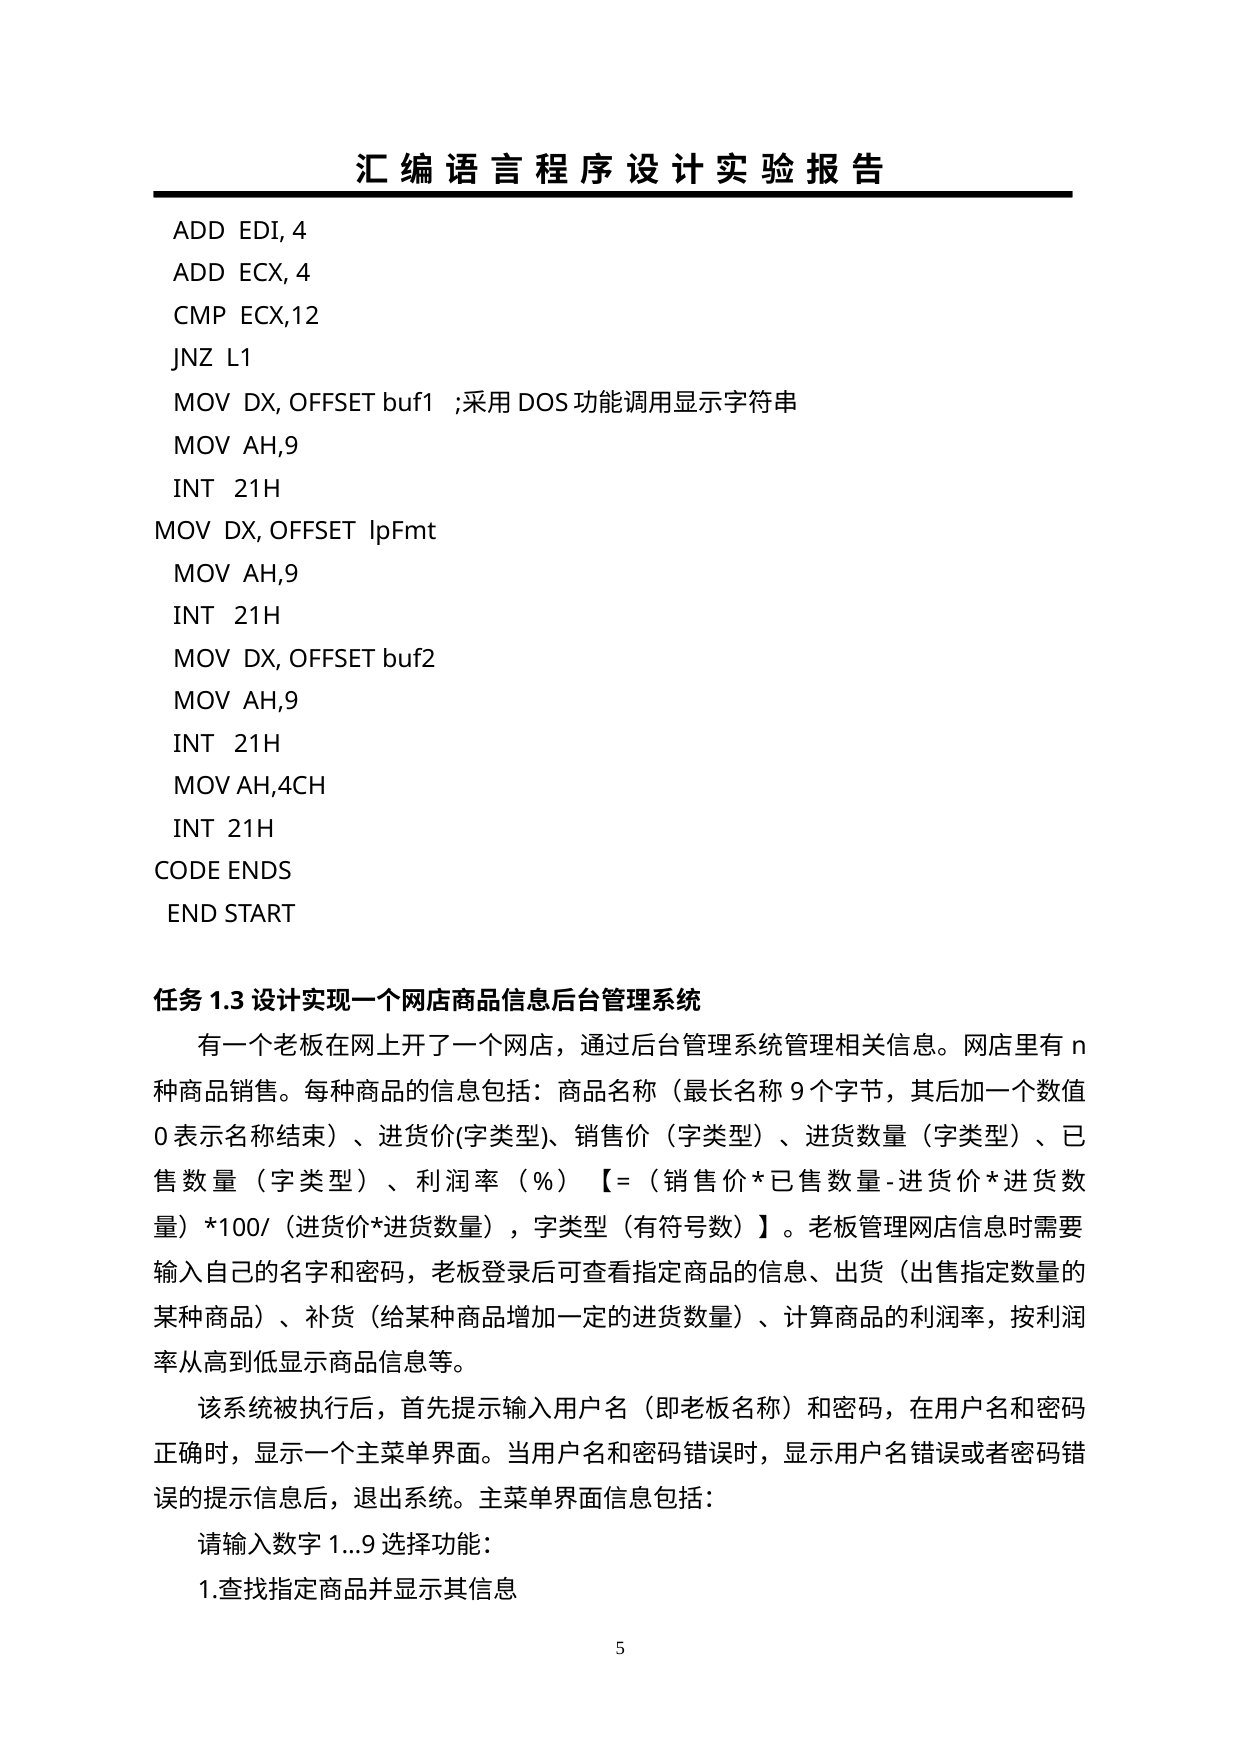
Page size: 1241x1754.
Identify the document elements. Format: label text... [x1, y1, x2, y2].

text MOV AH,9 [153, 428, 1087, 462]
text MOV DX, OFFSET lpFmt [153, 513, 1087, 547]
text INT 21H [153, 598, 1087, 632]
text END START [153, 895, 1087, 929]
text MOV AH,9 [153, 683, 1087, 717]
text MOV DX, OFFSET buf1 ;采用DOS功能调用显示字符串 [153, 383, 1087, 419]
text CMP ECX,12 [153, 298, 1087, 332]
text 有一个老板在网上开了一个网店，通过后台管理系统管理相关信息。网店里有n种商品销售。每种商品的信息包括：商品名称（最长名称9个字节，其后加一个数值0表示名称结束）、进货价(字类型)、销售价（字类型）、进货数量（字类型）、已售数量（字类型）、利润率（%）【=（销售价*已售数量-进货价*进货数量）*100/（进货价*进货数量），字类型（有符号数）】。老板管理网店信息时需要输入自己的名字和密码，老板登录后可查看指定商品的信息、出货（出售指定数量的某种商品）、补货（给某种商品增加一定的进货数量）、计算商品的利润率，按利润率从高到低显示商品信息等。 [153, 1026, 1087, 1379]
text 1.查找指定商品并显示其信息 [153, 1569, 1087, 1606]
text MOV AH,4CH [153, 768, 1087, 802]
text INT 21H [153, 470, 1087, 504]
text MOV DX, OFFSET buf2 [153, 640, 1087, 674]
text INT 21H [153, 725, 1087, 759]
text INT 21H [153, 810, 1087, 844]
text 该系统被执行后，首先提示输入用户名（即老板名称）和密码，在用户名和密码正确时，显示一个主菜单界面。当用户名和密码错误时，显示用户名错误或者密码错误的提示信息后，退出系统。主菜单界面信息包括： [153, 1388, 1087, 1515]
text CODE ENDS [153, 853, 1087, 887]
text 任务1.3 设计实现一个网店商品信息后台管理系统 [153, 980, 1087, 1017]
text ADD ECX, 4 [153, 255, 1087, 289]
text MOV AH,9 [153, 555, 1087, 589]
text ADD EDI, 4 [153, 213, 1087, 247]
text 请输入数字1…9选择功能： [153, 1524, 1087, 1560]
text JNZ L1 [153, 340, 1087, 374]
